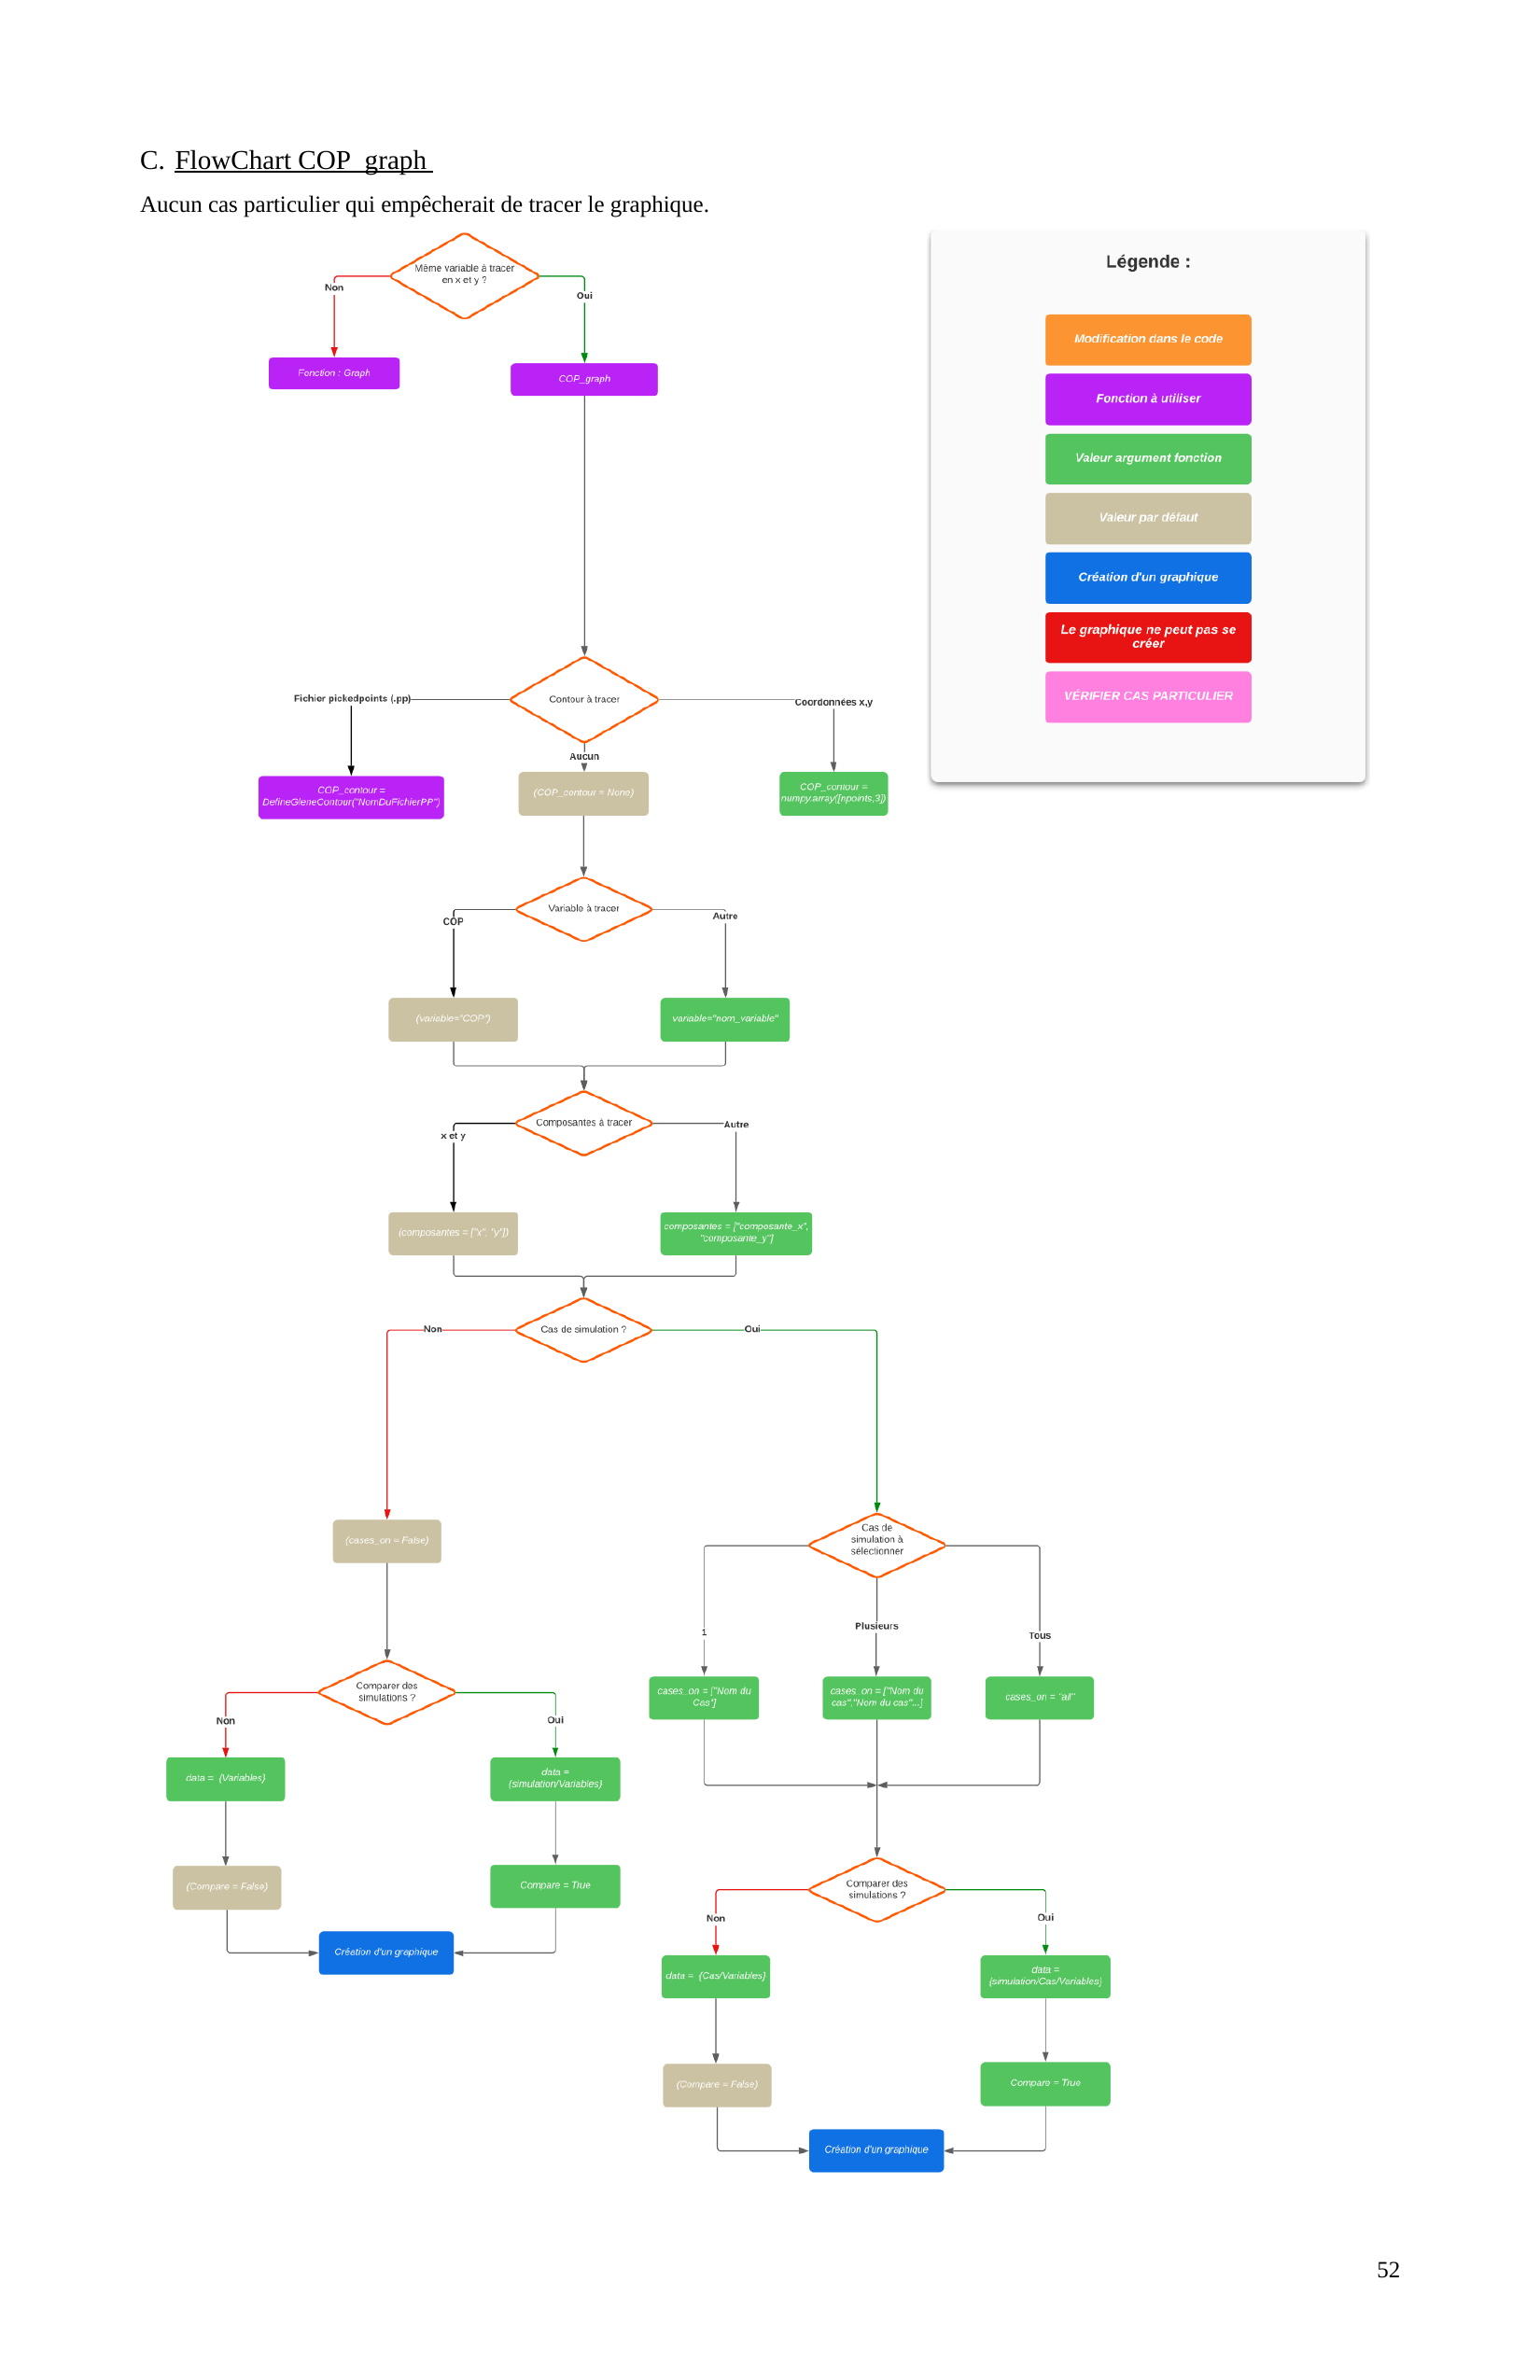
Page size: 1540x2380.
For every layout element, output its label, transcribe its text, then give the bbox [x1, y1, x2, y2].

text FlowChart COP_graph [140, 144, 1400, 175]
picture [113, 163, 1427, 2247]
text Aucun cas particulier qui empêcherait de tracer le graphique. [140, 190, 1400, 217]
